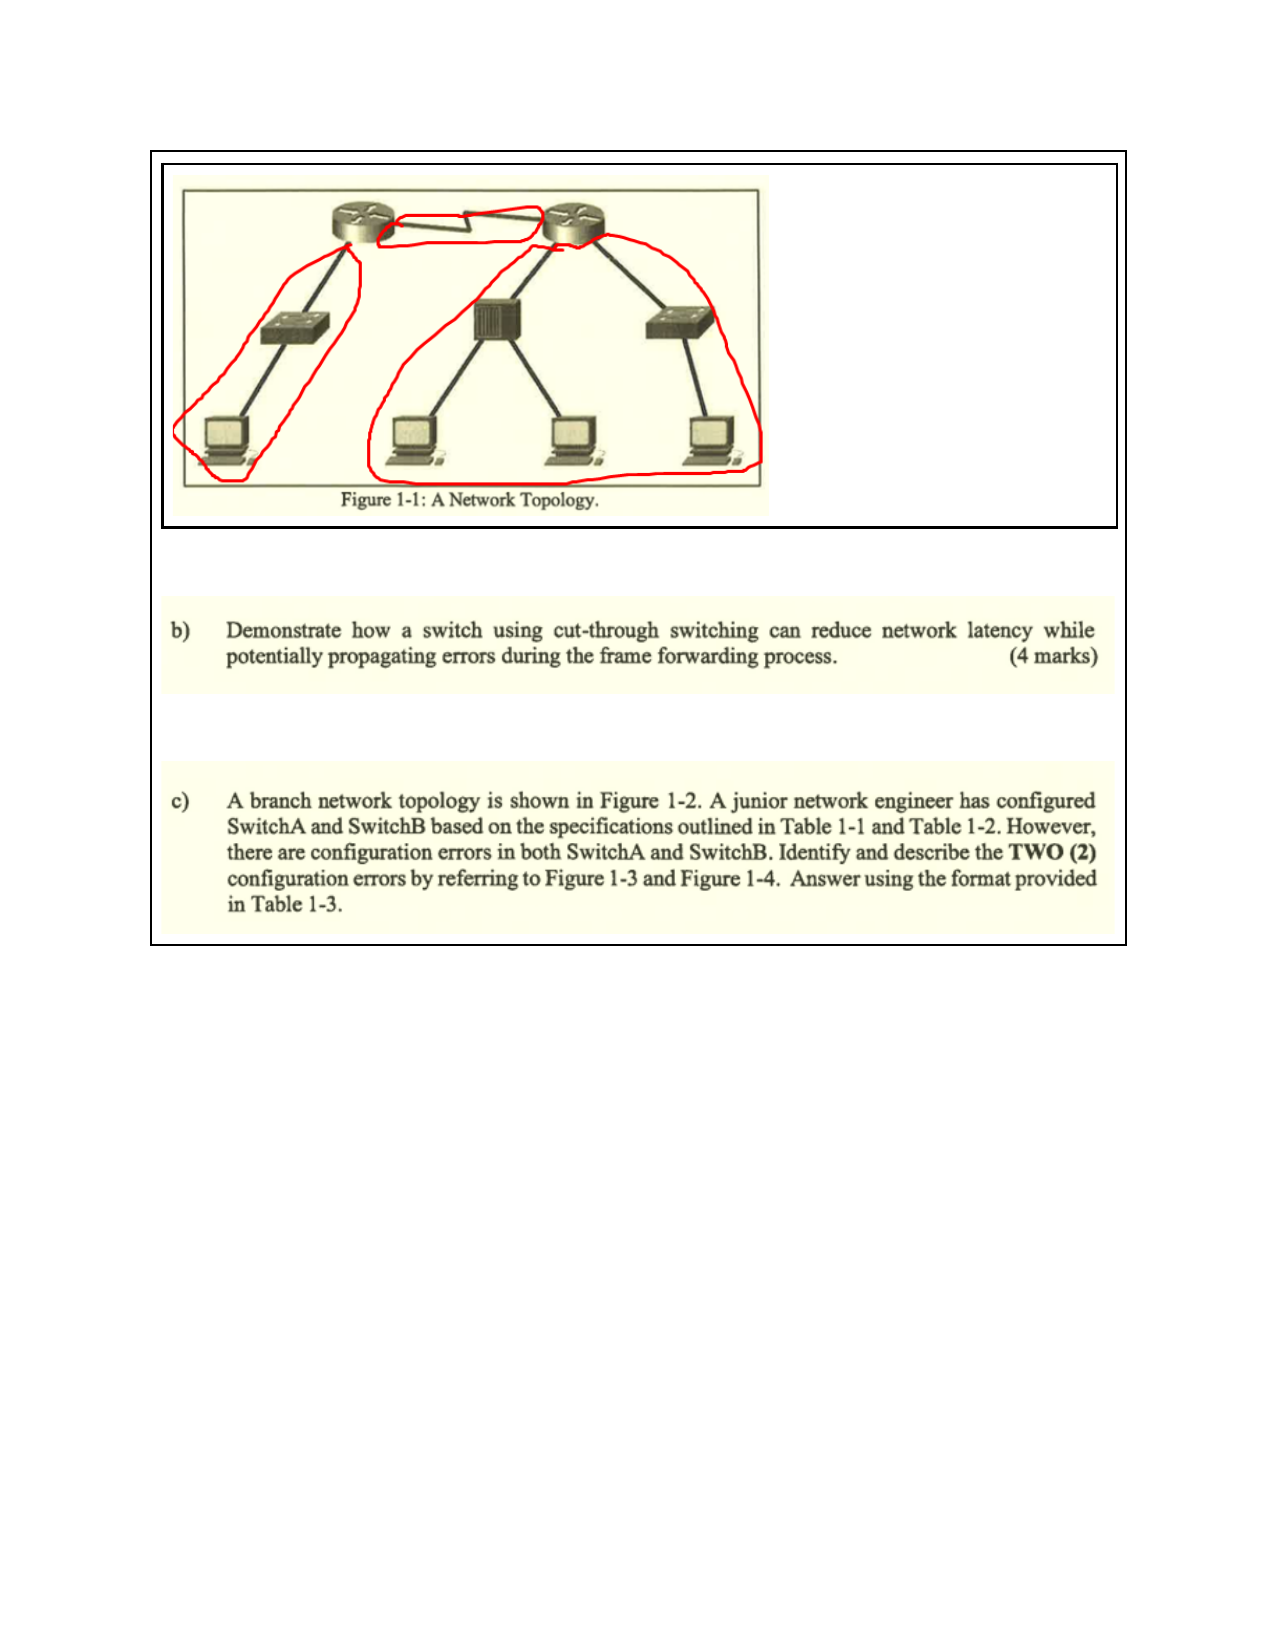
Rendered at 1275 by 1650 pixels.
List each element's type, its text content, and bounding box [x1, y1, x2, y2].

picture [161, 761, 1115, 934]
table_cell Oct 2024 [152, 152, 1125, 944]
picture [161, 596, 1115, 694]
picture [172, 175, 769, 516]
